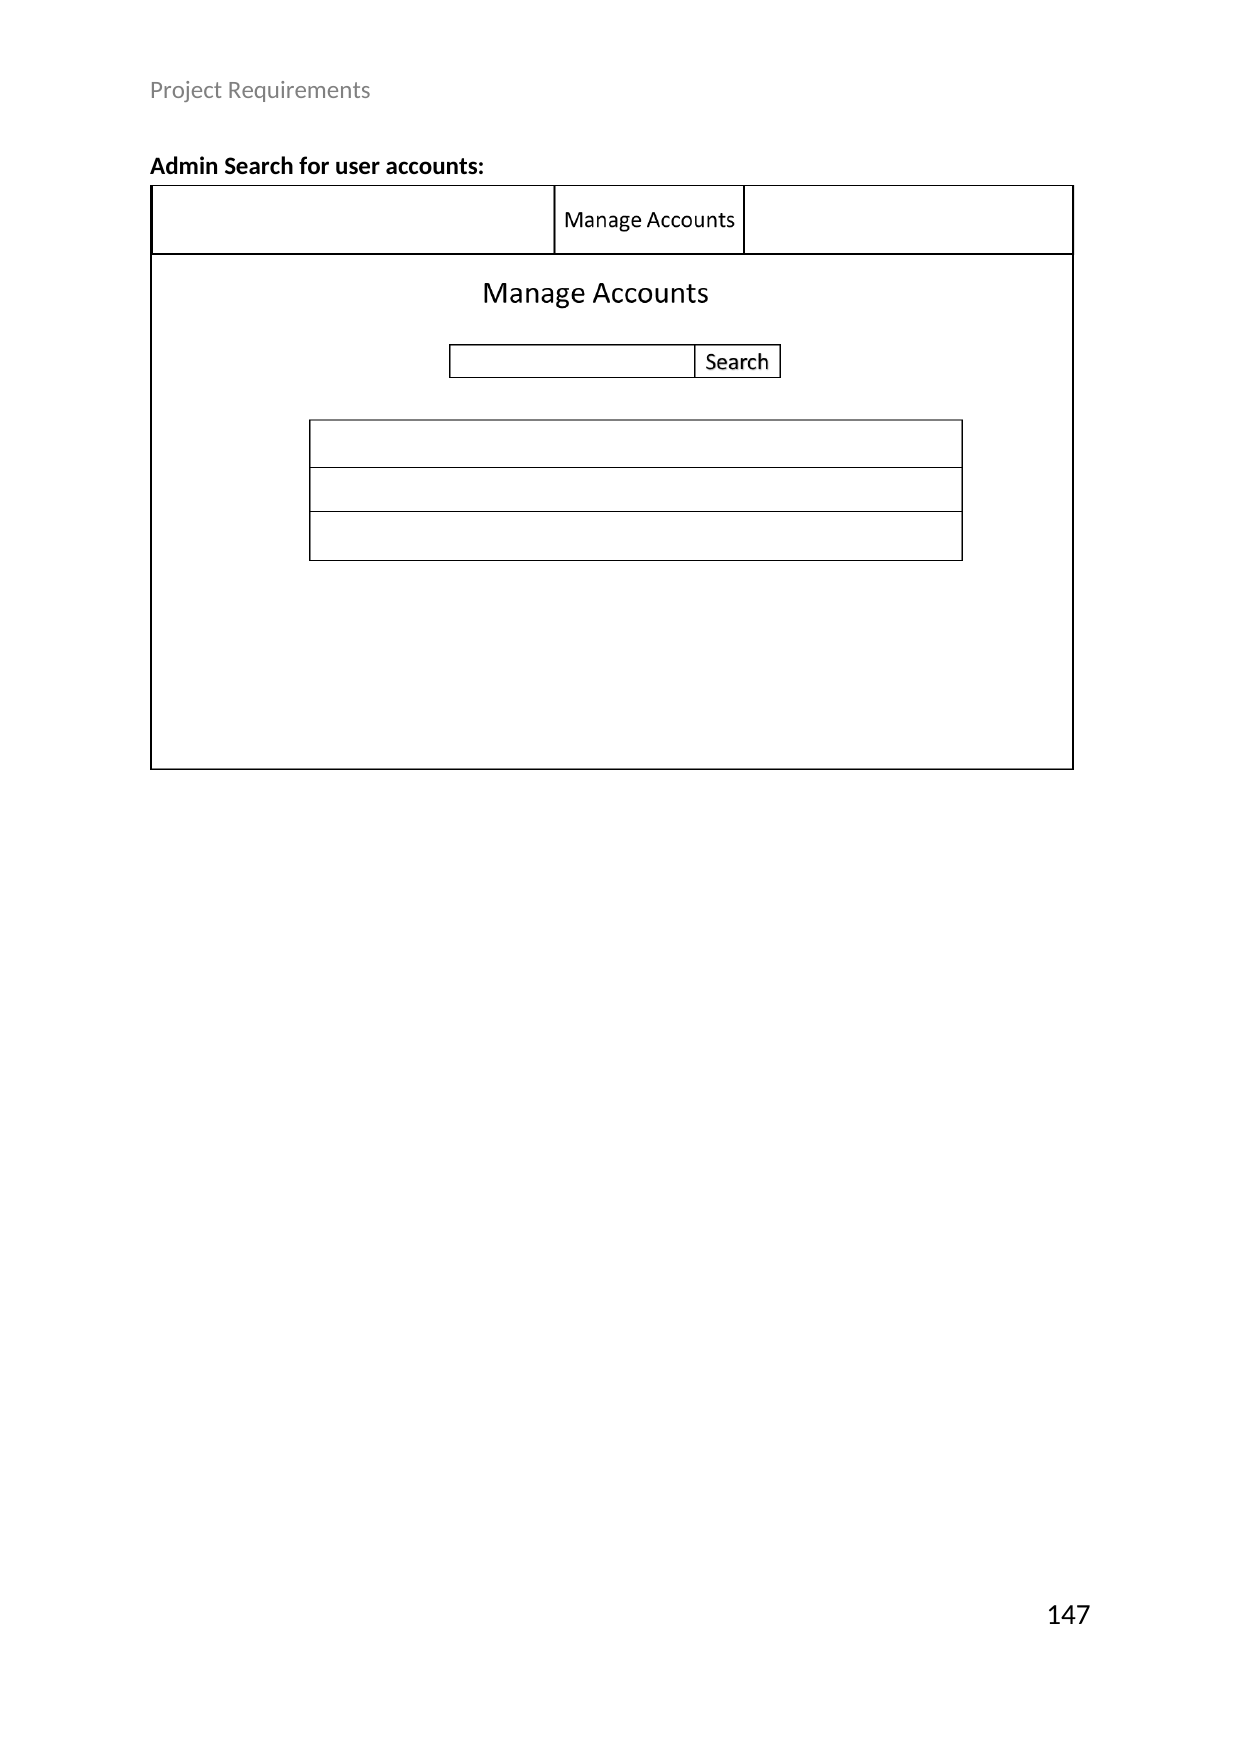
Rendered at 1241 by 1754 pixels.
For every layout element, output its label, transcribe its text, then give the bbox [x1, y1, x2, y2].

text Admin Search for user accounts: [150, 150, 1090, 181]
picture [150, 185, 1075, 770]
